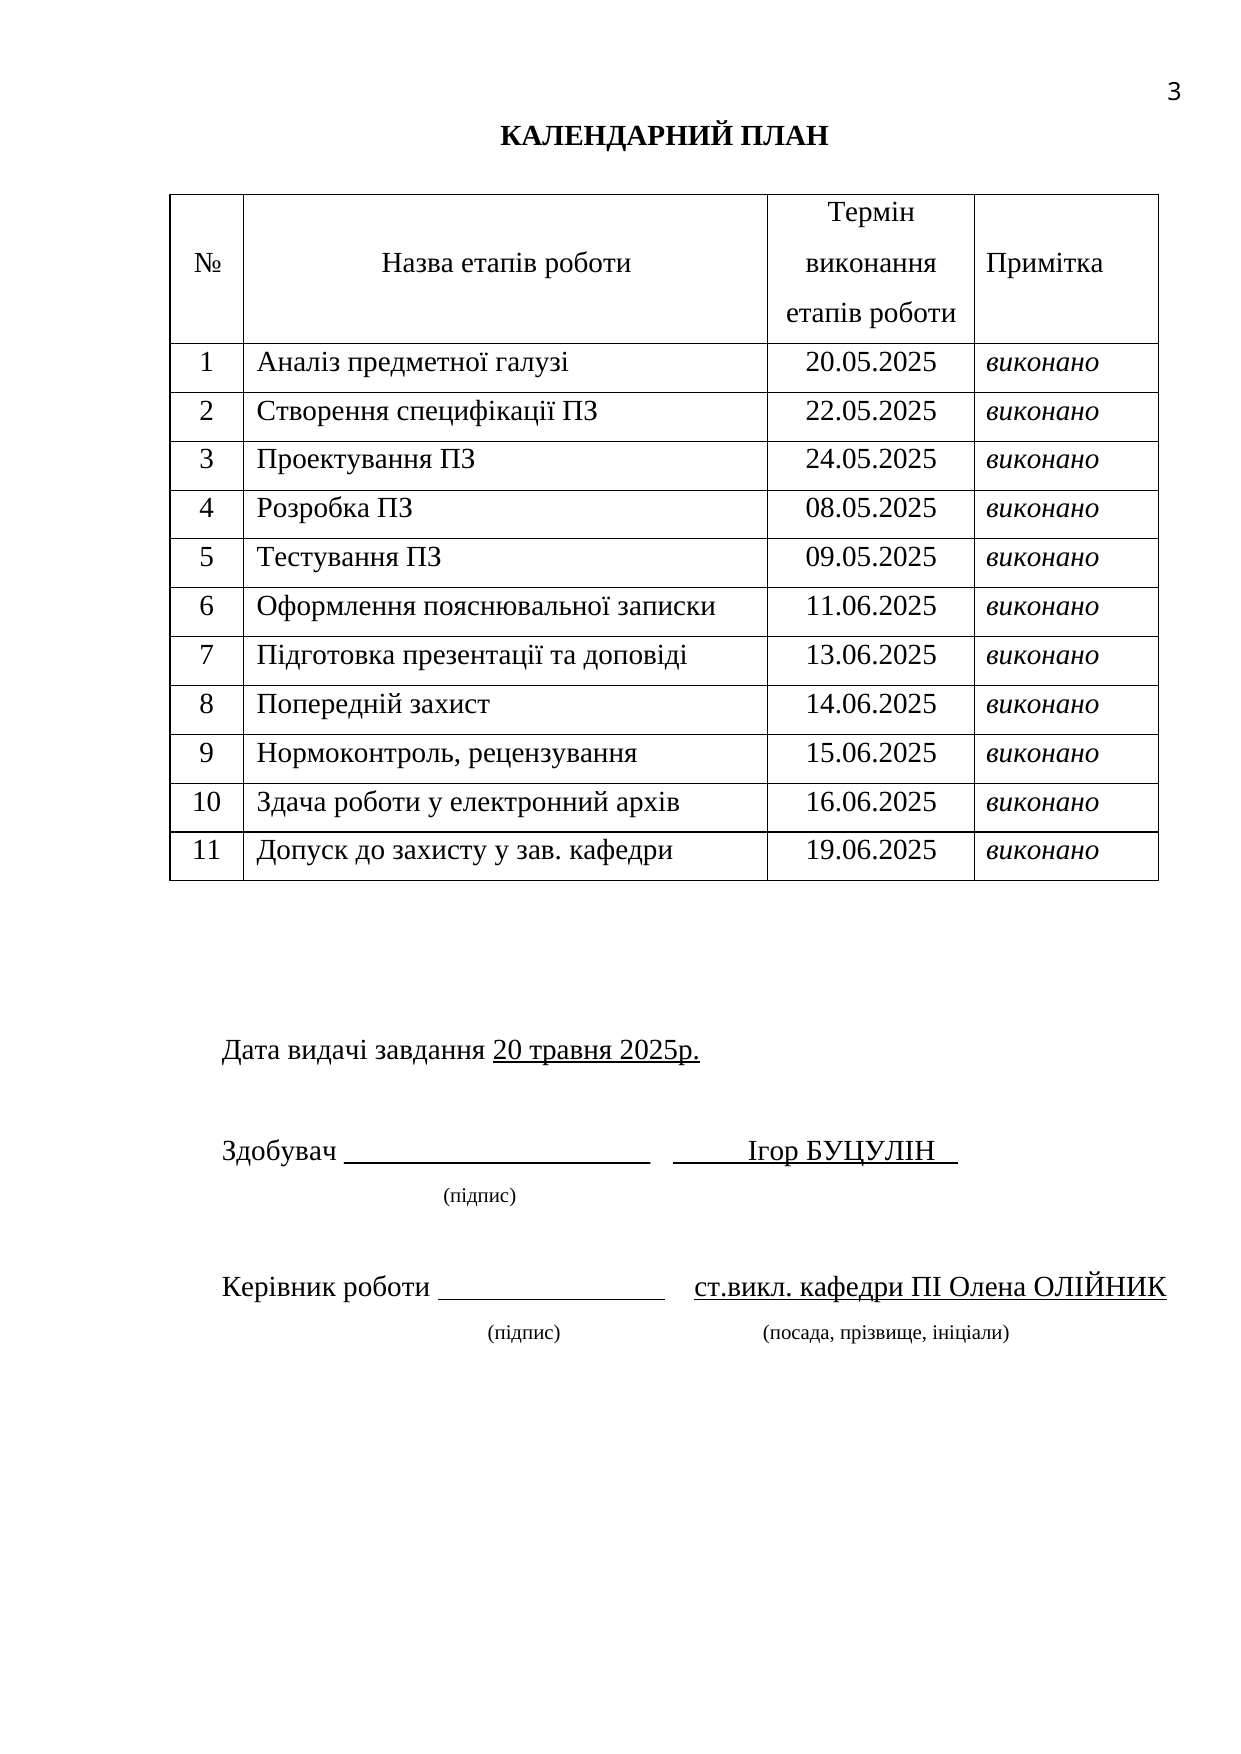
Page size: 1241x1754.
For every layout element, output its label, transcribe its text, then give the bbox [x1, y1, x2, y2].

table_cell 09.05.2025 [768, 539, 974, 587]
table_header Назва етапів роботи [244, 195, 767, 343]
text (підпис) [207, 1183, 1181, 1207]
table_cell 24.05.2025 [768, 442, 974, 489]
table_cell 13.06.2025 [768, 637, 974, 685]
table_cell виконано [975, 539, 1158, 587]
text Дата видачі завдання 20 травня 2025р. [148, 1032, 1181, 1066]
table_cell 8 [171, 686, 243, 734]
table_cell 14.06.2025 [768, 686, 974, 734]
table_header № [171, 195, 243, 343]
table_cell виконано [975, 784, 1158, 831]
text Здобувач _____________________ Ігор БУЦУЛІН_ [148, 1133, 1181, 1166]
table_cell Нормоконтроль, рецензування [244, 735, 767, 783]
table_cell Аналіз предметної галузі [244, 344, 767, 392]
table_cell Проектування ПЗ [244, 442, 767, 489]
table_cell Підготовка презентації та доповіді [244, 637, 767, 685]
table_cell 1 [171, 344, 243, 392]
text (підпис) (посада, прізвище, ініціали) [207, 1320, 1181, 1344]
table_cell 08.05.2025 [768, 491, 974, 538]
table_cell виконано [975, 833, 1158, 880]
table_cell виконано [975, 344, 1158, 392]
table_cell Здача роботи у електронний архів [244, 784, 767, 831]
text КАЛЕНДАРНИЙ ПЛАН [148, 118, 1181, 152]
table_header Термін виконання етапів роботи [768, 195, 974, 343]
table_cell виконано [975, 735, 1158, 783]
table_cell виконано [975, 637, 1158, 685]
table_cell Попередній захист [244, 686, 767, 734]
table_cell 2 [171, 393, 243, 441]
table_cell виконано [975, 588, 1158, 636]
table_cell 20.05.2025 [768, 344, 974, 392]
table_cell виконано [975, 393, 1158, 441]
table_cell Оформлення пояснювальної записки [244, 588, 767, 636]
table_cell Тестування ПЗ [244, 539, 767, 587]
table_cell виконано [975, 491, 1158, 538]
table_cell Розробка ПЗ [244, 491, 767, 538]
table_cell 5 [171, 539, 243, 587]
table_cell 16.06.2025 [768, 784, 974, 831]
table_cell 9 [171, 735, 243, 783]
table_cell 19.06.2025 [768, 833, 974, 880]
table_cell виконано [975, 686, 1158, 734]
table_cell 10 [171, 784, 243, 831]
table_cell 6 [171, 588, 243, 636]
table_cell 4 [171, 491, 243, 538]
table_cell виконано [975, 442, 1158, 489]
table_cell 7 [171, 637, 243, 685]
table_cell 15.06.2025 [768, 735, 974, 783]
table_cell 11 [171, 833, 243, 880]
table_cell Створення специфікації ПЗ [244, 393, 767, 441]
table_cell 22.05.2025 [768, 393, 974, 441]
table_cell Допуск до захисту у зав. кафедри [244, 833, 767, 880]
table_cell 3 [171, 442, 243, 489]
table_cell 11.06.2025 [768, 588, 974, 636]
text Керівник роботи ст.викл. кафедри ПІ Олена ОЛІЙНИК [148, 1269, 1181, 1303]
table_header Примітка [975, 195, 1158, 343]
